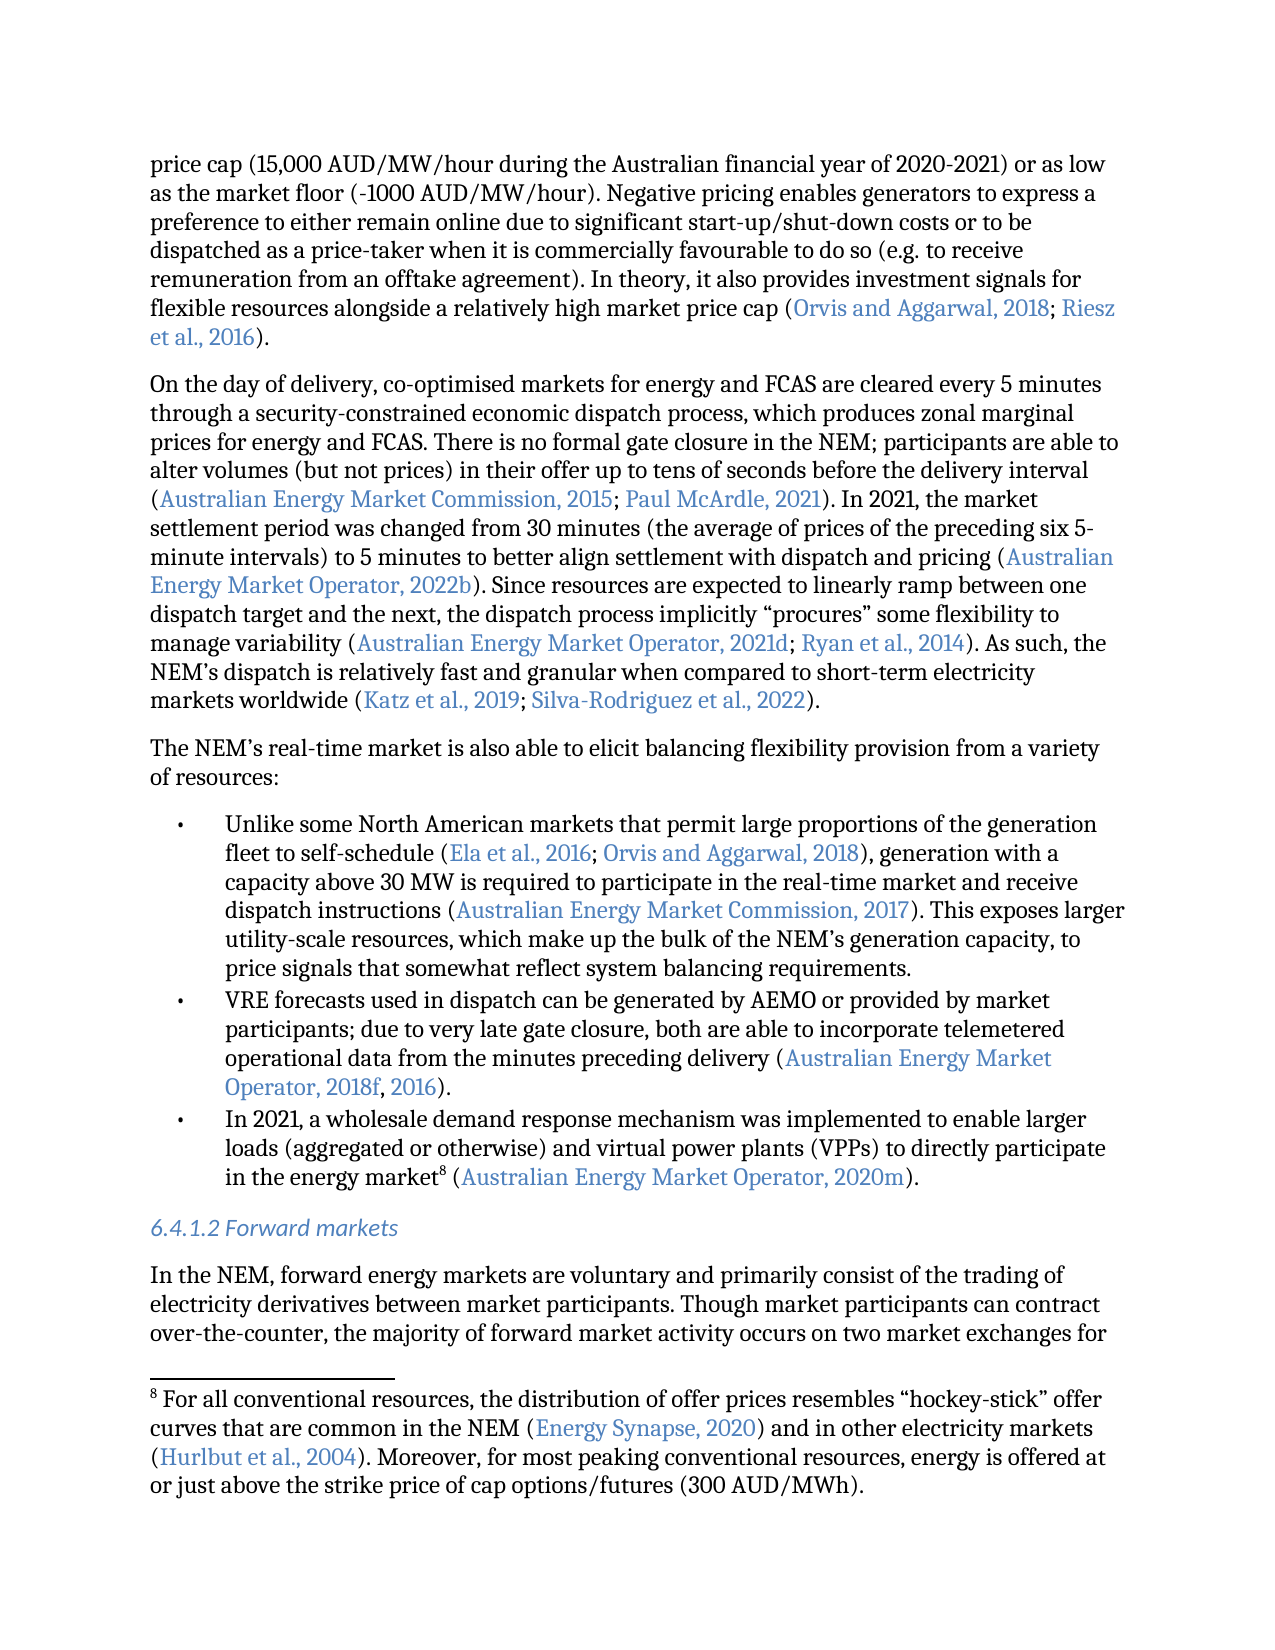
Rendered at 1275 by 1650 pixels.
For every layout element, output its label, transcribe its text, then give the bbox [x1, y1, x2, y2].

text The NEM’s real-time market is also able to elicit balancing flexibility provision from a variety of resources: [150, 734, 1125, 791]
list VRE forecasts used in dispatch can be generated by AEMO or provided by market participants; due to very late gate closure, both are able to incorporate telemetered operational data from the minutes preceding delivery (Australian Energy Market Operator, 2018f, 2016). [175, 986, 1125, 1101]
list In 2021, a wholesale demand response mechanism was implemented to enable larger loads (aggregated or otherwise) and virtual power plants (VPPs) to directly participate in the energy market (Australian Energy Market Operator, 2020m). [175, 1105, 1125, 1191]
text On the day of delivery, co-optimised markets for energy and FCAS are cleared every 5 minutes through a security-constrained economic dispatch process, which produces zonal marginal prices for energy and FCAS. There is no formal gate closure in the NEM; participants are able to alter volumes (but not prices) in their offer up to tens of seconds before the delivery interval (Australian Energy Market Commission, 2015; Paul McArdle, 2021). In 2021, the market settlement period was changed from 30 minutes (the average of prices of the preceding six 5-minute intervals) to 5 minutes to better align settlement with dispatch and pricing (Australian Energy Market Operator, 2022b). Since resources are expected to linearly ramp between one dispatch target and the next, the dispatch process implicitly “procures” some flexibility to manage variability (Australian Energy Market Operator, 2021d; Ryan et al., 2014). As such, the NEM’s dispatch is relatively fast and granular when compared to short-term electricity markets worldwide (Katz et al., 2019; Silva-Rodriguez et al., 2022). [150, 370, 1125, 715]
subtitle 6.4.1.2 Forward markets [150, 1212, 1125, 1243]
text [150, 150, 1125, 351]
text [150, 1261, 1125, 1348]
list Unlike some North American markets that permit large proportions of the generation fleet to self-schedule (Ela et al., 2016; Orvis and Aggarwal, 2018), generation with a capacity above 30 MW is required to participate in the real-time market and receive dispatch instructions (Australian Energy Market Commission, 2017). This exposes larger utility-scale resources, which make up the bulk of the NEM’s generation capacity, to price signals that somewhat reflect system balancing requirements. [175, 810, 1125, 982]
